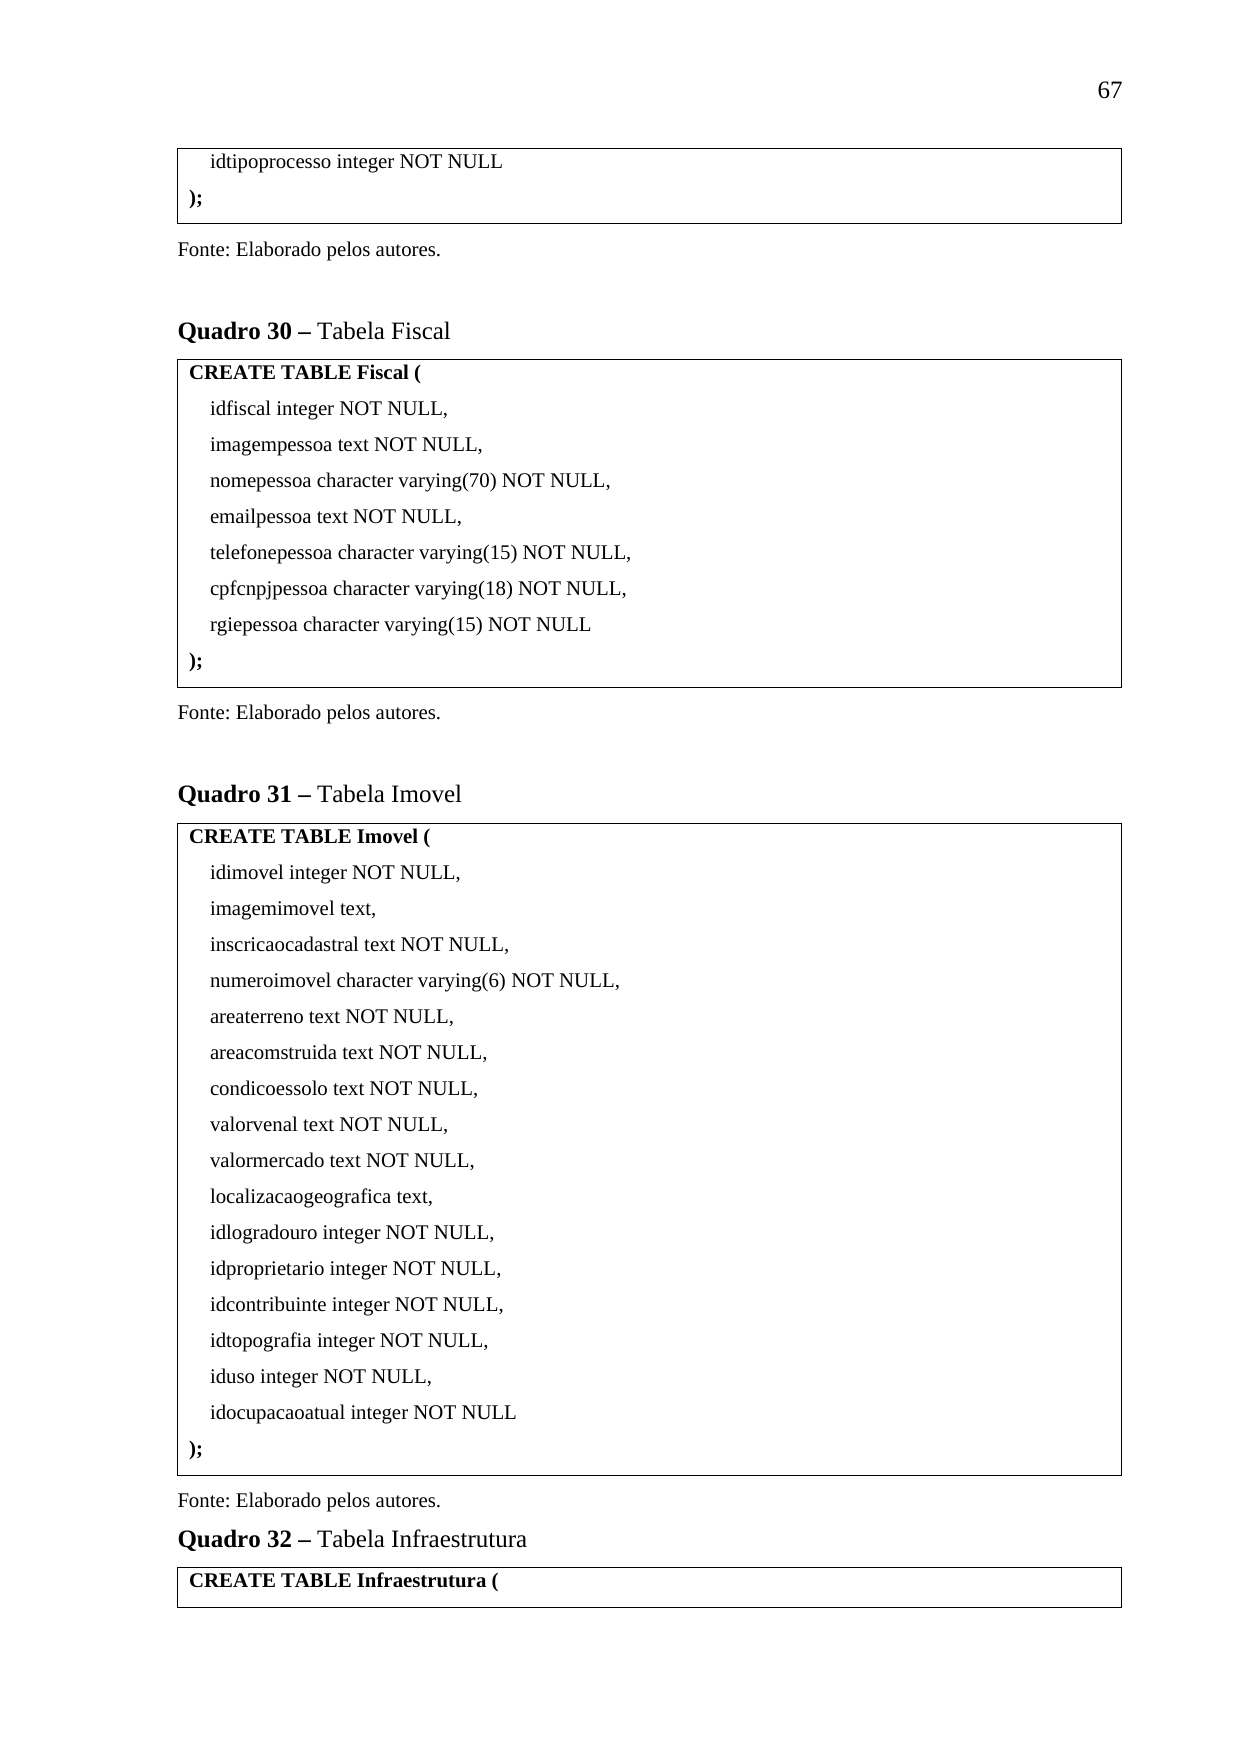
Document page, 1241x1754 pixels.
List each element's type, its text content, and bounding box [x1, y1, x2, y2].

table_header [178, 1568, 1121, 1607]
text Fonte: Elaborado pelos autores. [177, 700, 1122, 724]
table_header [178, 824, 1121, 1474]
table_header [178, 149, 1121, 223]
text Fonte: Elaborado pelos autores. [177, 1488, 1122, 1512]
text Fonte: Elaborado pelos autores. [177, 237, 1122, 261]
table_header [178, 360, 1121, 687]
